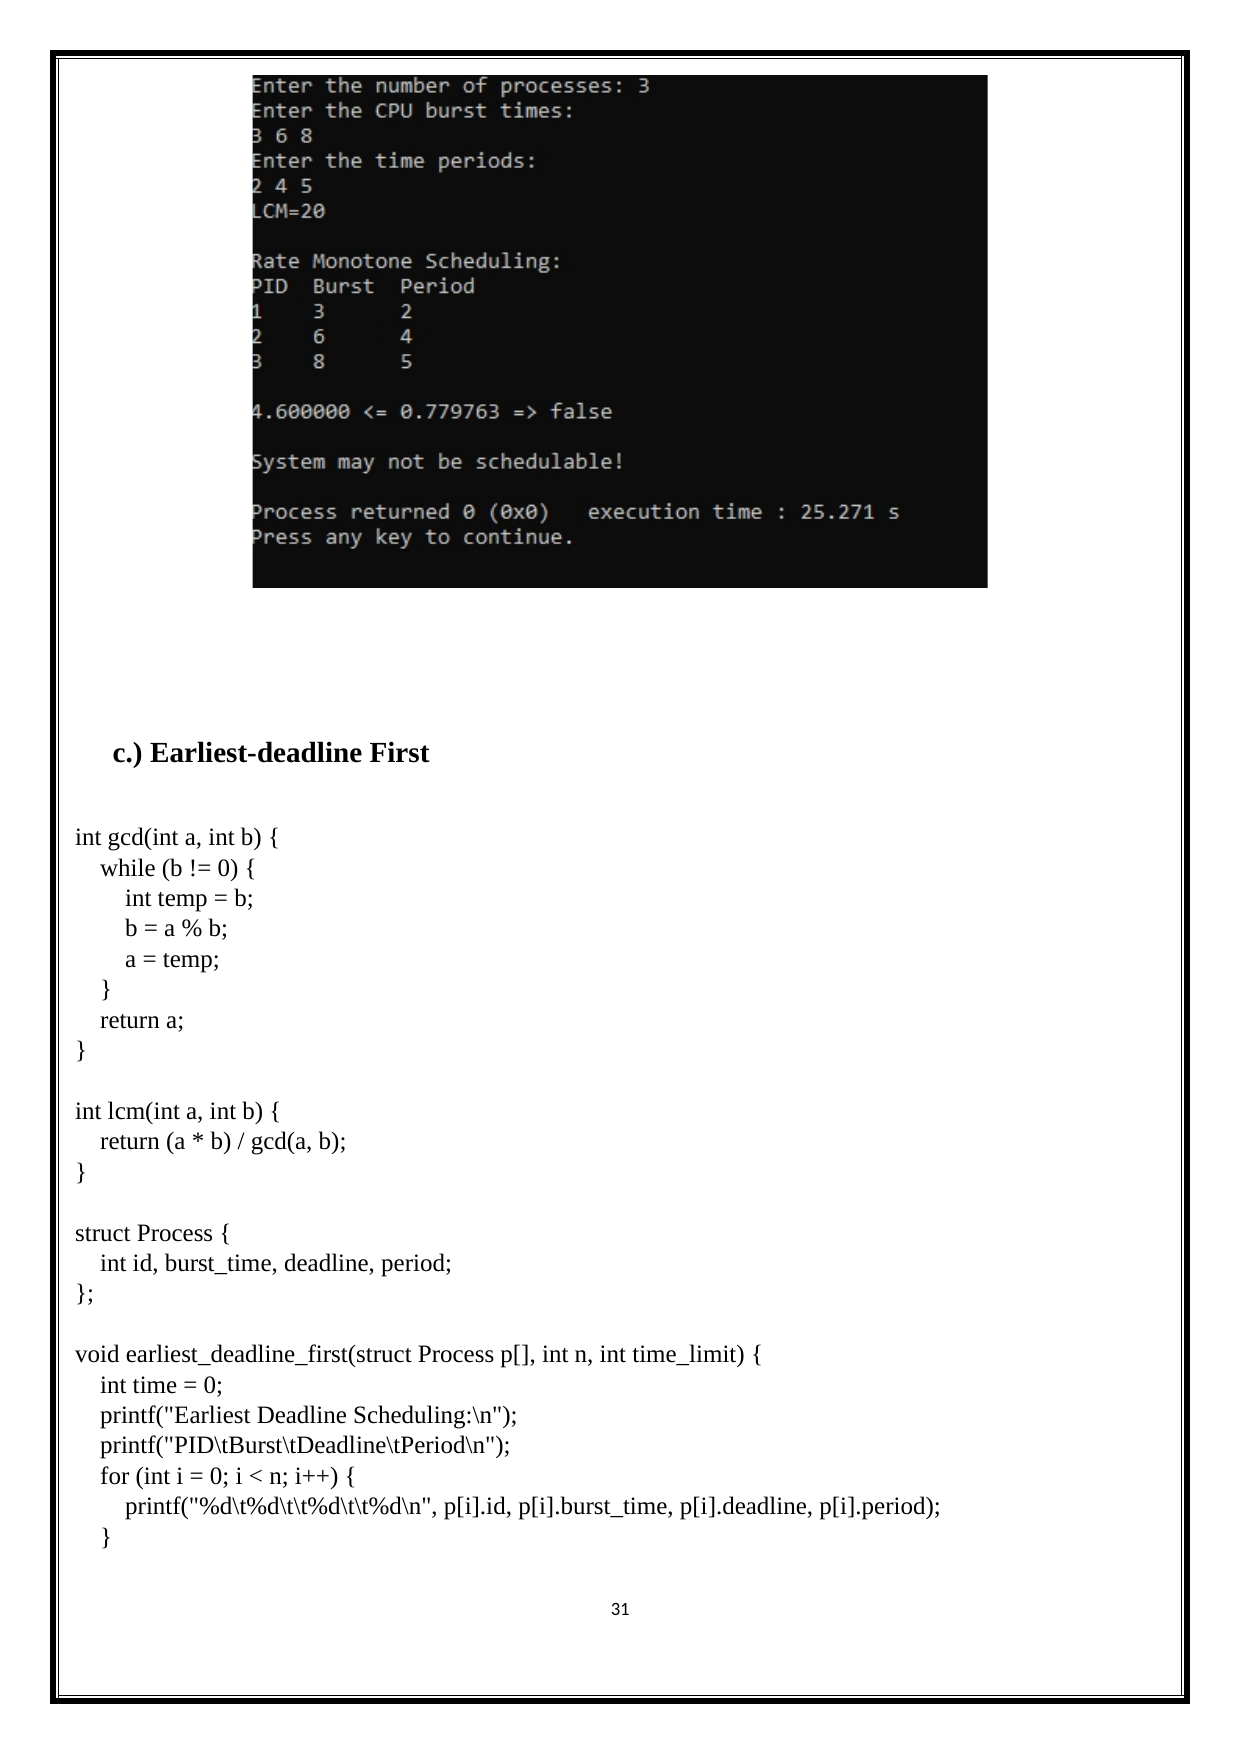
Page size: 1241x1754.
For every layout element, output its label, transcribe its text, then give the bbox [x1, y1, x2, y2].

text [75, 822, 1165, 1581]
picture [252, 75, 988, 588]
list Earliest-deadline First [112, 735, 1165, 768]
